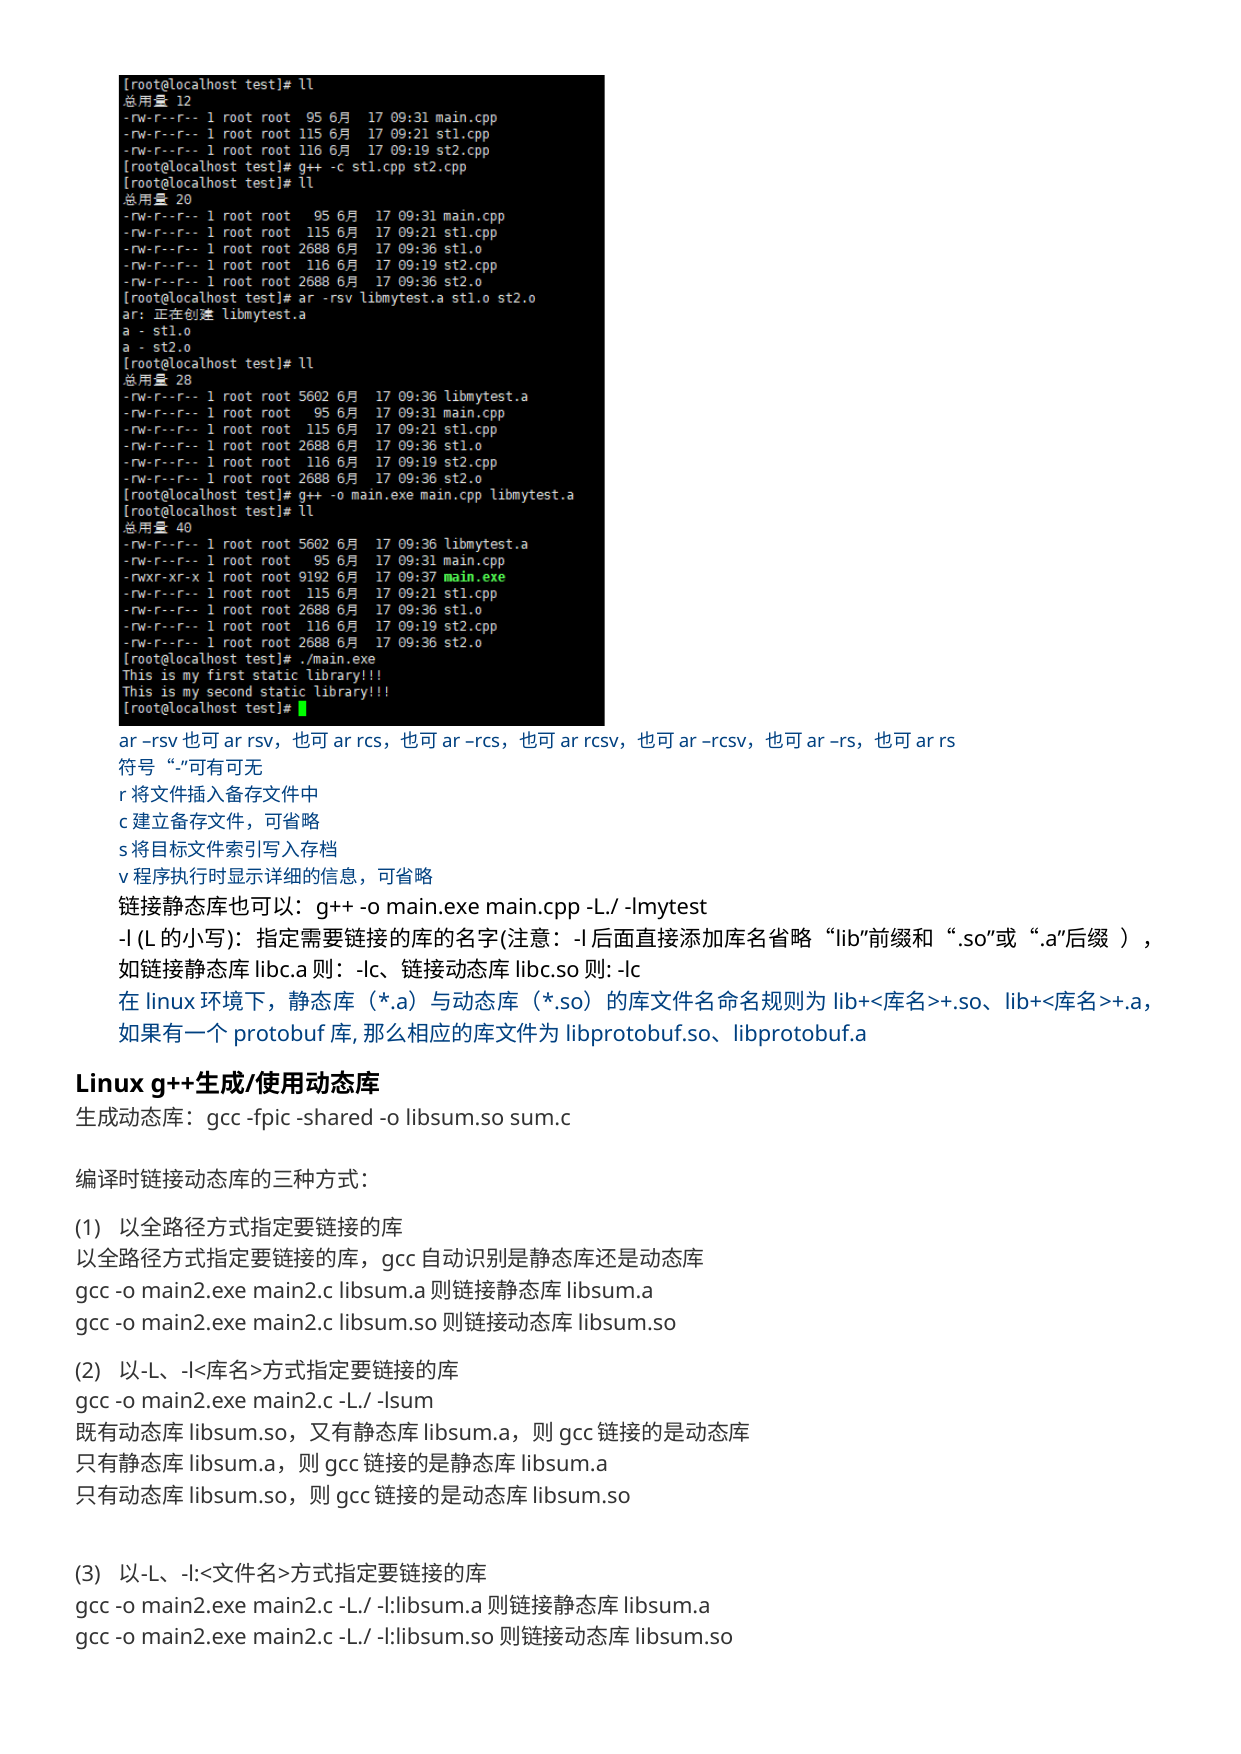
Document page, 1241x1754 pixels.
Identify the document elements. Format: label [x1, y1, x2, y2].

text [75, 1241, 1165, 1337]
picture [118, 75, 605, 726]
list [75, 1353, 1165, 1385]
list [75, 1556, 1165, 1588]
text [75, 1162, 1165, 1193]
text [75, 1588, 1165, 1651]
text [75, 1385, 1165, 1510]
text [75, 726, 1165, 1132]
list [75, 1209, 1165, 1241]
